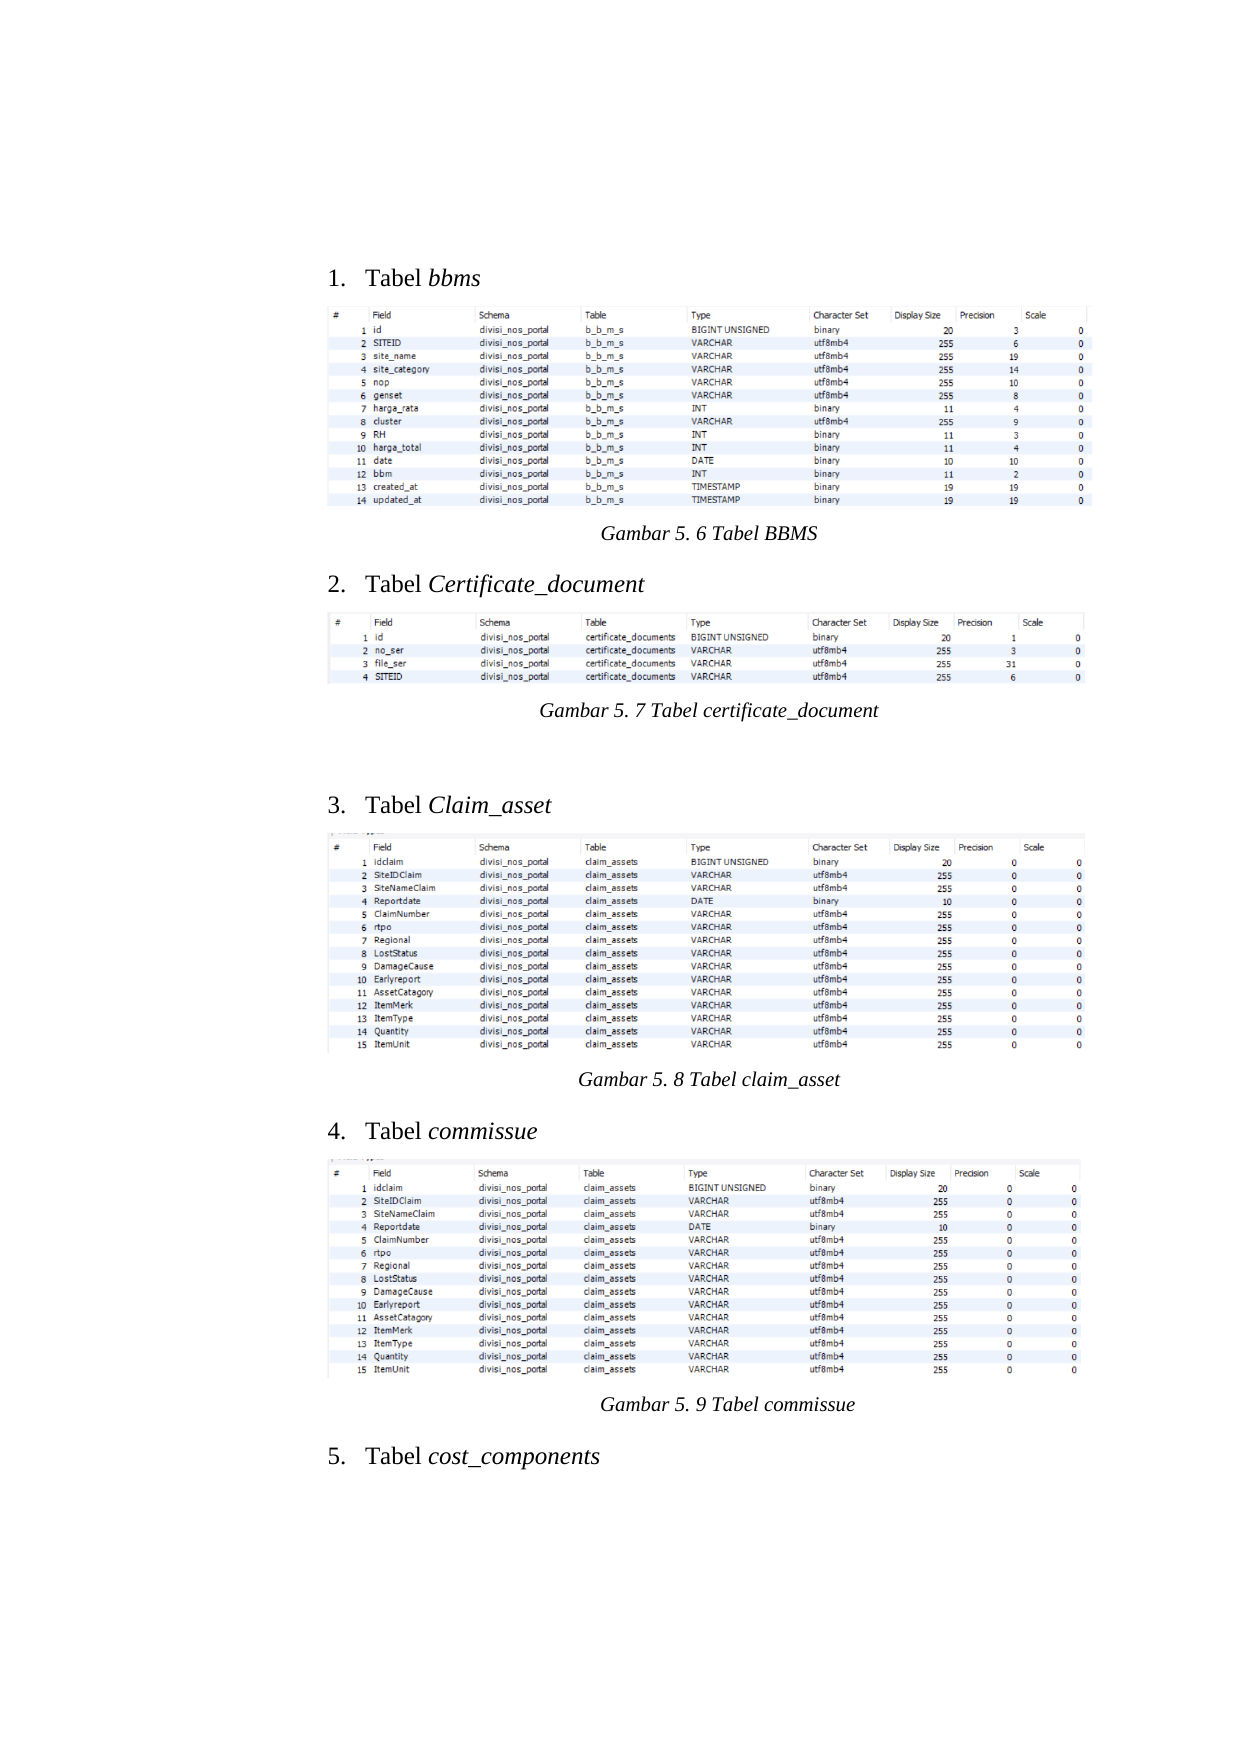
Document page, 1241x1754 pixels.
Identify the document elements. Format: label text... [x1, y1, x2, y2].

list Tabel bbms [327, 263, 1092, 292]
list Tabel Claim_asset [327, 790, 1092, 819]
text Gambar 5. 6 Tabel BBMS [252, 520, 1092, 544]
list Tabel commissue [327, 1116, 1092, 1145]
picture [327, 1159, 1081, 1378]
list Tabel Certificate_document [327, 569, 1092, 598]
picture [327, 306, 1093, 506]
text Gambar 5. 9 Tabel commissue [290, 1392, 1092, 1416]
text Gambar 5. 8 Tabel claim_asset [252, 1067, 1092, 1091]
text Gambar 5. 7 Tabel certificate_document [252, 698, 1092, 722]
picture [327, 612, 1086, 684]
list Tabel cost_components [327, 1441, 1092, 1470]
picture [327, 833, 1085, 1053]
